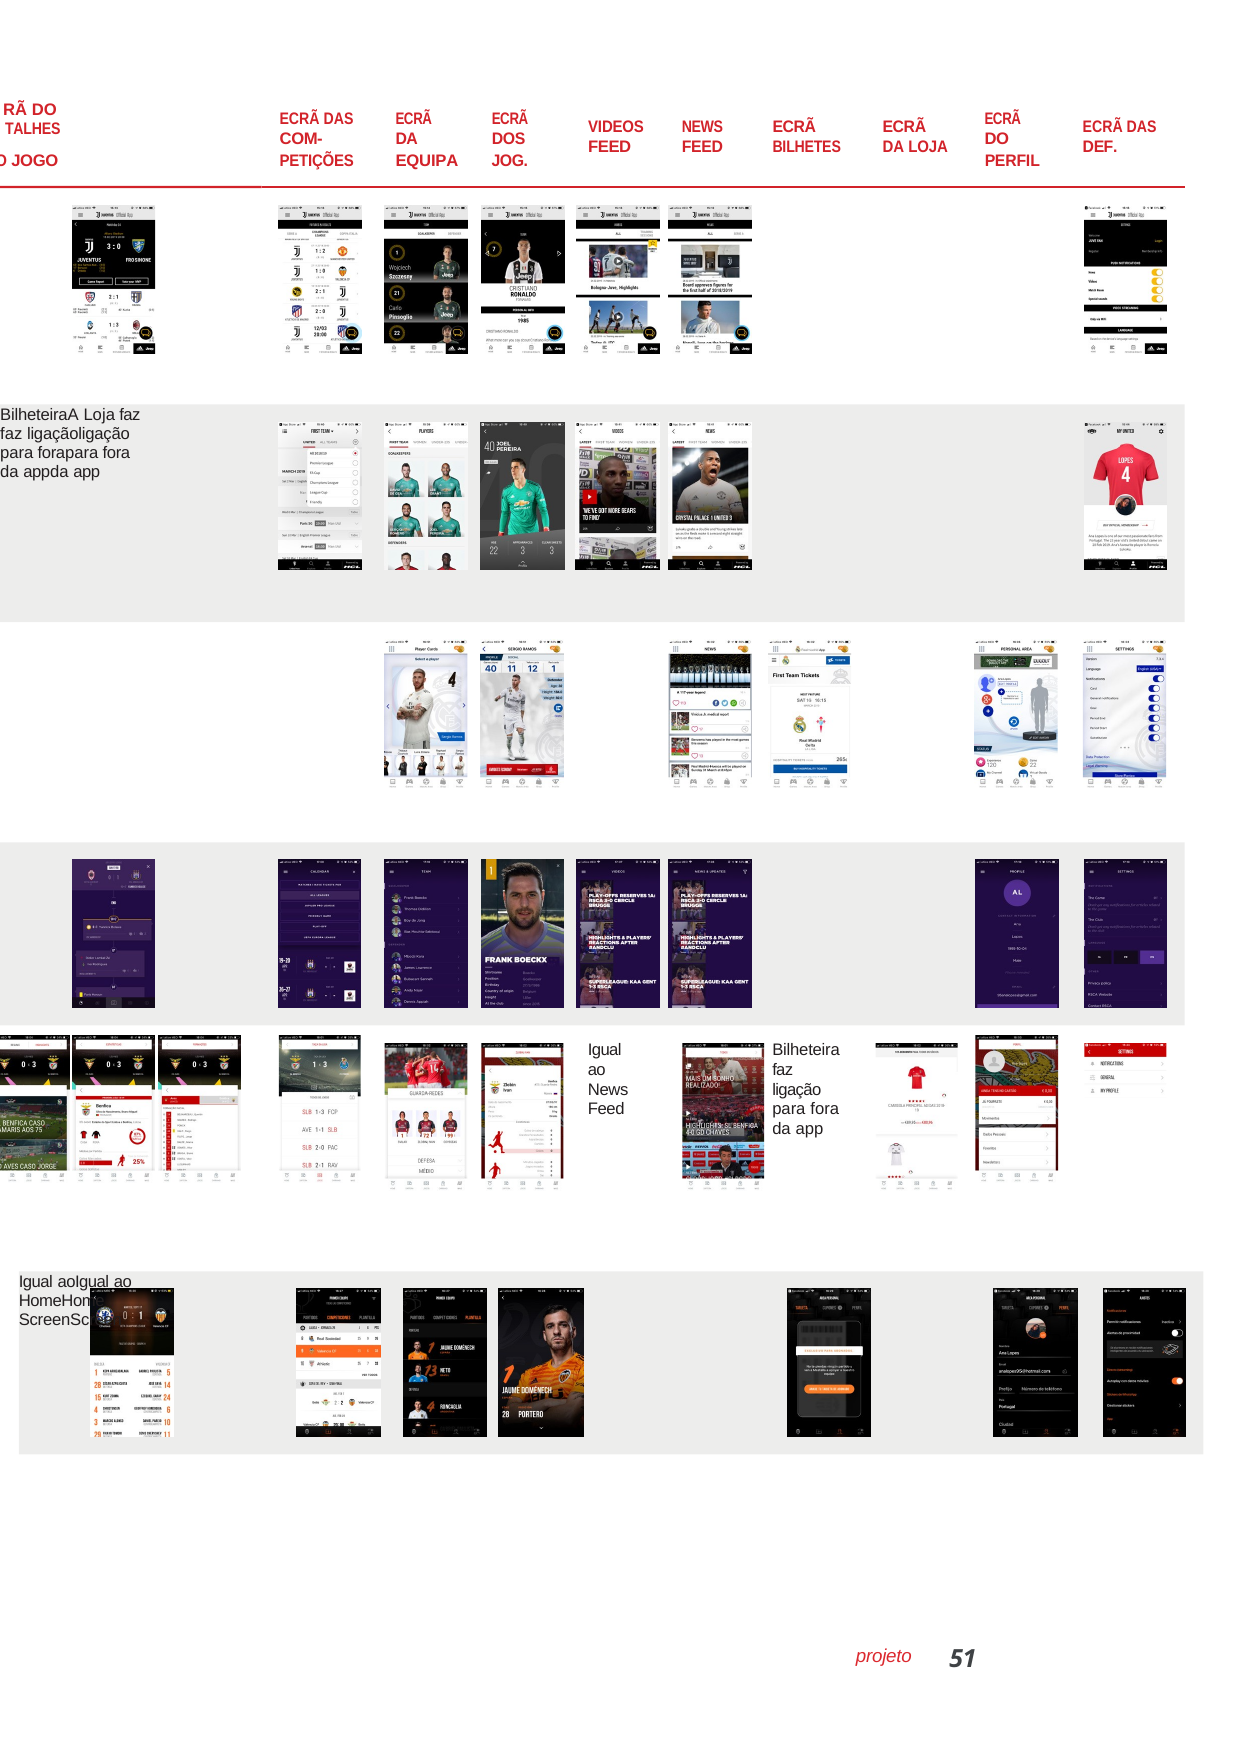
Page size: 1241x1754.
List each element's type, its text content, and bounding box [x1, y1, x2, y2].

picture [481, 205, 565, 354]
picture [384, 859, 468, 1008]
picture [1084, 1043, 1167, 1098]
picture [278, 205, 362, 354]
picture [668, 205, 752, 354]
picture [1084, 422, 1167, 570]
picture [682, 1043, 765, 1191]
picture [384, 422, 468, 570]
picture [1103, 1288, 1186, 1437]
picture [576, 205, 660, 354]
text ECRÃ DA [395, 109, 436, 148]
picture [575, 422, 660, 570]
picture [480, 639, 564, 788]
text ECRÃ DOS [492, 109, 532, 148]
picture [72, 859, 155, 1008]
picture [875, 1043, 958, 1191]
picture [403, 1288, 487, 1437]
text ECRÃ DAS DEF. [1082, 117, 1188, 156]
picture [278, 422, 362, 570]
picture [993, 1288, 1078, 1437]
picture [0, 1035, 70, 1183]
picture [1084, 859, 1167, 1008]
text Bilheteira faz ligação para fora da app [772, 1040, 846, 1138]
text VIDEOS FEED [588, 117, 646, 156]
picture [384, 205, 468, 354]
picture [768, 639, 852, 788]
picture [158, 1035, 241, 1183]
picture [480, 422, 565, 570]
text RÃ DO TALHES [3, 99, 63, 138]
picture [787, 1288, 871, 1437]
picture [576, 859, 660, 1008]
picture [1082, 639, 1167, 788]
text projeto 51 [0, 1635, 976, 1675]
text ECRÃ DA LOJA [882, 117, 948, 156]
picture [974, 639, 1058, 788]
picture [975, 859, 1059, 1008]
picture [72, 1035, 155, 1183]
picture [296, 1288, 381, 1437]
text ECRÃ DAS COM- [279, 109, 356, 148]
picture [72, 205, 156, 354]
picture [668, 859, 752, 1008]
text ECRÃ BILHETES [772, 117, 846, 156]
picture [90, 1288, 174, 1437]
picture [384, 639, 468, 788]
text Igual ao News Feed [588, 1040, 643, 1118]
picture [668, 639, 752, 788]
picture [278, 859, 361, 1008]
text ECRÃ DO [984, 109, 1025, 148]
picture [668, 422, 752, 570]
picture [278, 1035, 361, 1183]
picture [1084, 206, 1167, 354]
picture [481, 1043, 564, 1191]
picture [975, 1035, 1059, 1183]
picture [481, 859, 564, 1008]
text NEWS FEED [682, 117, 727, 156]
picture [498, 1288, 584, 1437]
picture [384, 1043, 468, 1191]
